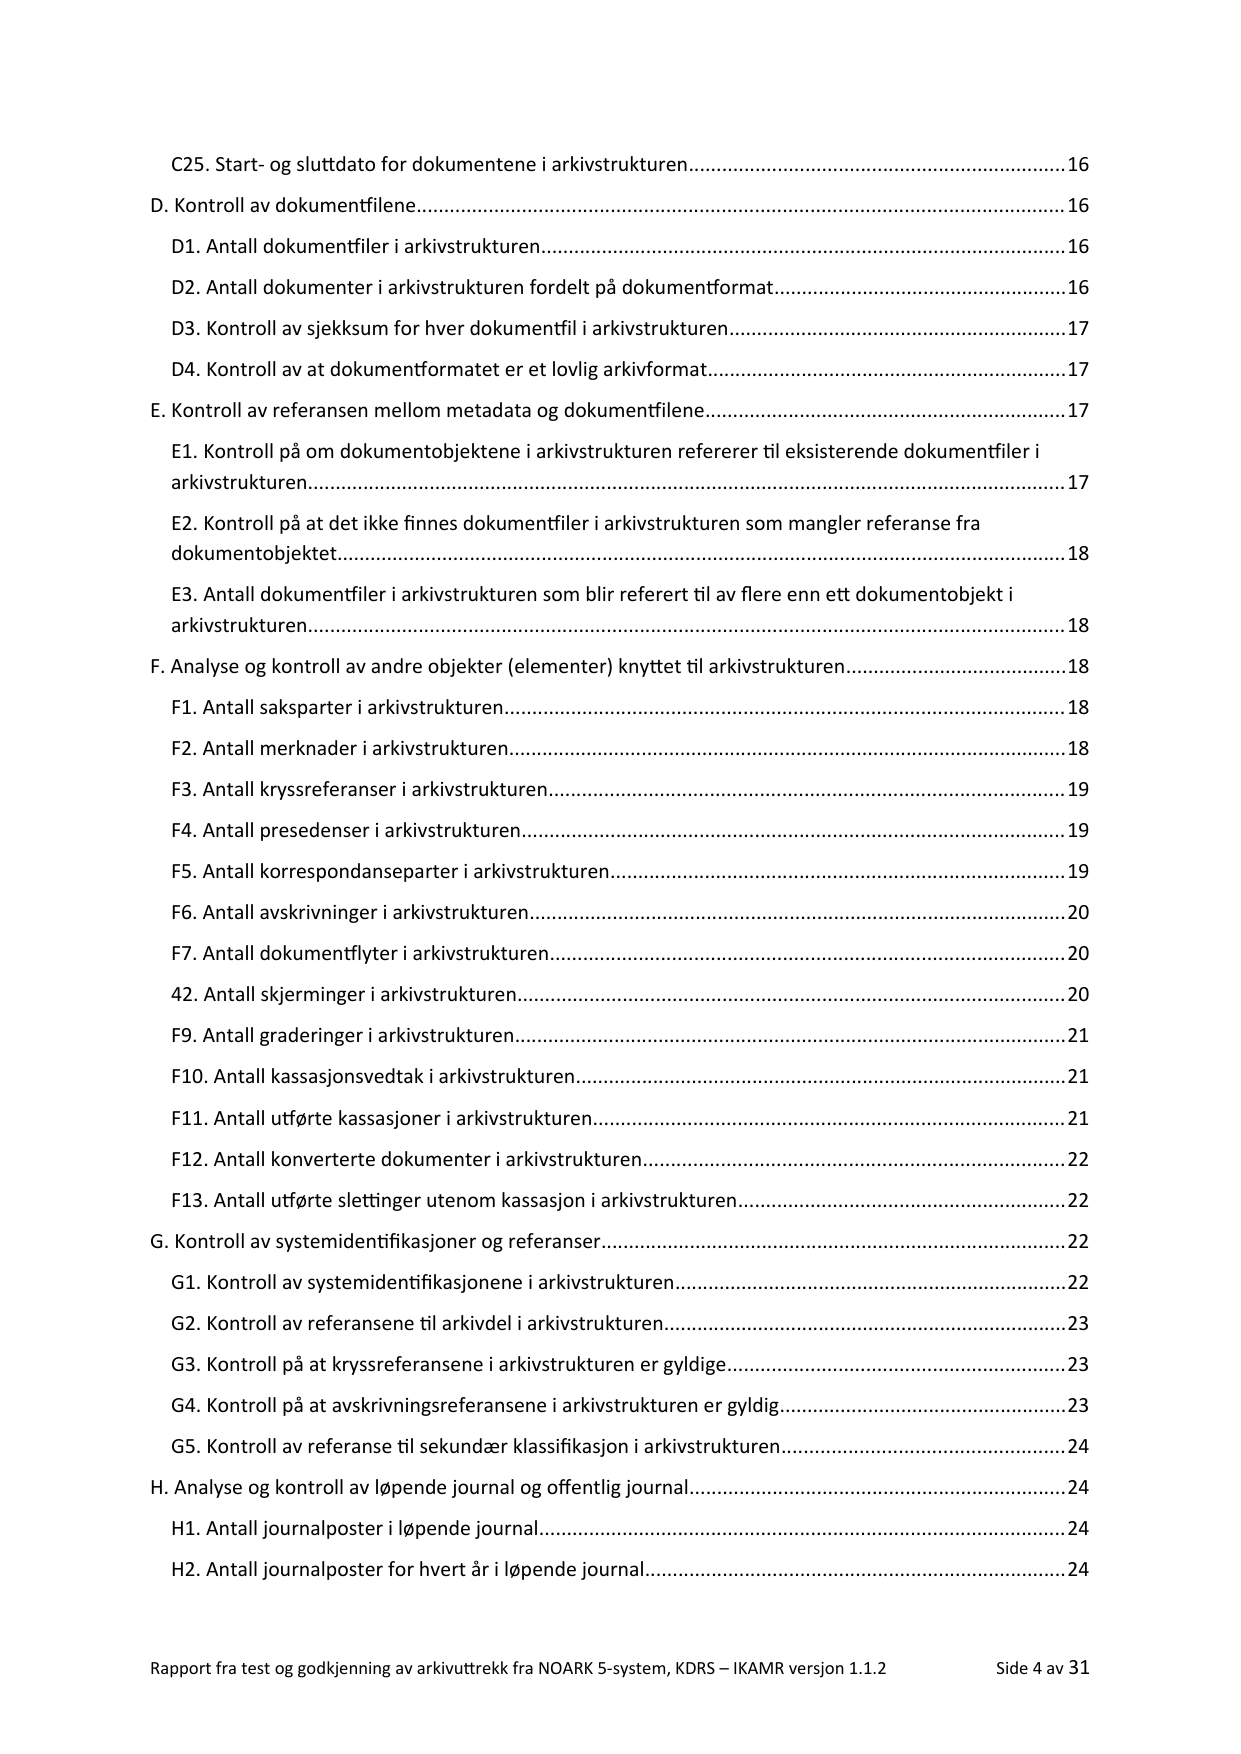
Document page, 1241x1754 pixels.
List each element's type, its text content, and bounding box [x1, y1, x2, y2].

text G3. Kontroll på at kryssreferansene i arkivstrukturen er gyldige 23 [171, 1350, 1090, 1377]
text E2. Kontroll på at det ikke finnes dokumentfiler i arkivstrukturen som mangler referanse fra dokumentobjektet 18 [171, 509, 1090, 566]
text D4. Kontroll av at dokumentformatet er et lovlig arkivformat 17 [171, 355, 1090, 382]
text G4. Kontroll på at avskrivningsreferansene i arkivstrukturen er gyldig 23 [171, 1391, 1090, 1418]
text D. Kontroll av dokumentfilene 16 [150, 191, 1090, 218]
text F9. Antall graderinger i arkivstrukturen 21 [171, 1022, 1090, 1048]
text F6. Antall avskrivninger i arkivstrukturen 20 [171, 898, 1090, 925]
text G2. Kontroll av referansene til arkivdel i arkivstrukturen 23 [171, 1309, 1090, 1336]
text D2. Antall dokumenter i arkivstrukturen fordelt på dokumentformat 16 [171, 273, 1090, 300]
text F5. Antall korrespondanseparter i arkivstrukturen 19 [171, 857, 1090, 884]
text F12. Antall konverterte dokumenter i arkivstrukturen 22 [171, 1145, 1090, 1171]
text F13. Antall utførte slettinger utenom kassasjon i arkivstrukturen 22 [171, 1186, 1090, 1212]
text G5. Kontroll av referanse til sekundær klassifikasjon i arkivstrukturen 24 [171, 1432, 1090, 1459]
text F3. Antall kryssreferanser i arkivstrukturen 19 [171, 775, 1090, 802]
text C25. Start- og sluttdato for dokumentene i arkivstrukturen 16 [171, 150, 1090, 177]
text 42. Antall skjerminger i arkivstrukturen 20 [171, 981, 1090, 1007]
text F. Analyse og kontroll av andre objekter (elementer) knyttet til arkivstrukturen 18 [150, 652, 1090, 679]
text F1. Antall saksparter i arkivstrukturen 18 [171, 693, 1090, 720]
text F4. Antall presedenser i arkivstrukturen 19 [171, 816, 1090, 843]
text H1. Antall journalposter i løpende journal 24 [171, 1514, 1090, 1541]
text G1. Kontroll av systemidentifikasjonene i arkivstrukturen 22 [171, 1268, 1090, 1294]
text D3. Kontroll av sjekksum for hver dokumentfil i arkivstrukturen 17 [171, 314, 1090, 341]
text G. Kontroll av systemidentifikasjoner og referanser 22 [150, 1227, 1090, 1253]
text E1. Kontroll på om dokumentobjektene i arkivstrukturen refererer til eksisterende dokumentfiler i arkivstrukturen 17 [171, 437, 1090, 494]
text F10. Antall kassasjonsvedtak i arkivstrukturen 21 [171, 1063, 1090, 1089]
text E3. Antall dokumentfiler i arkivstrukturen som blir referert til av flere enn ett dokumentobjekt i arkivstrukturen 18 [171, 581, 1090, 638]
text D1. Antall dokumentfiler i arkivstrukturen 16 [171, 232, 1090, 259]
text F11. Antall utførte kassasjoner i arkivstrukturen 21 [171, 1104, 1090, 1130]
text H2. Antall journalposter for hvert år i løpende journal 24 [171, 1555, 1090, 1582]
text F7. Antall dokumentflyter i arkivstrukturen 20 [171, 939, 1090, 966]
text H. Analyse og kontroll av løpende journal og offentlig journal 24 [150, 1473, 1090, 1500]
text E. Kontroll av referansen mellom metadata og dokumentfilene 17 [150, 396, 1090, 423]
text F2. Antall merknader i arkivstrukturen 18 [171, 734, 1090, 761]
